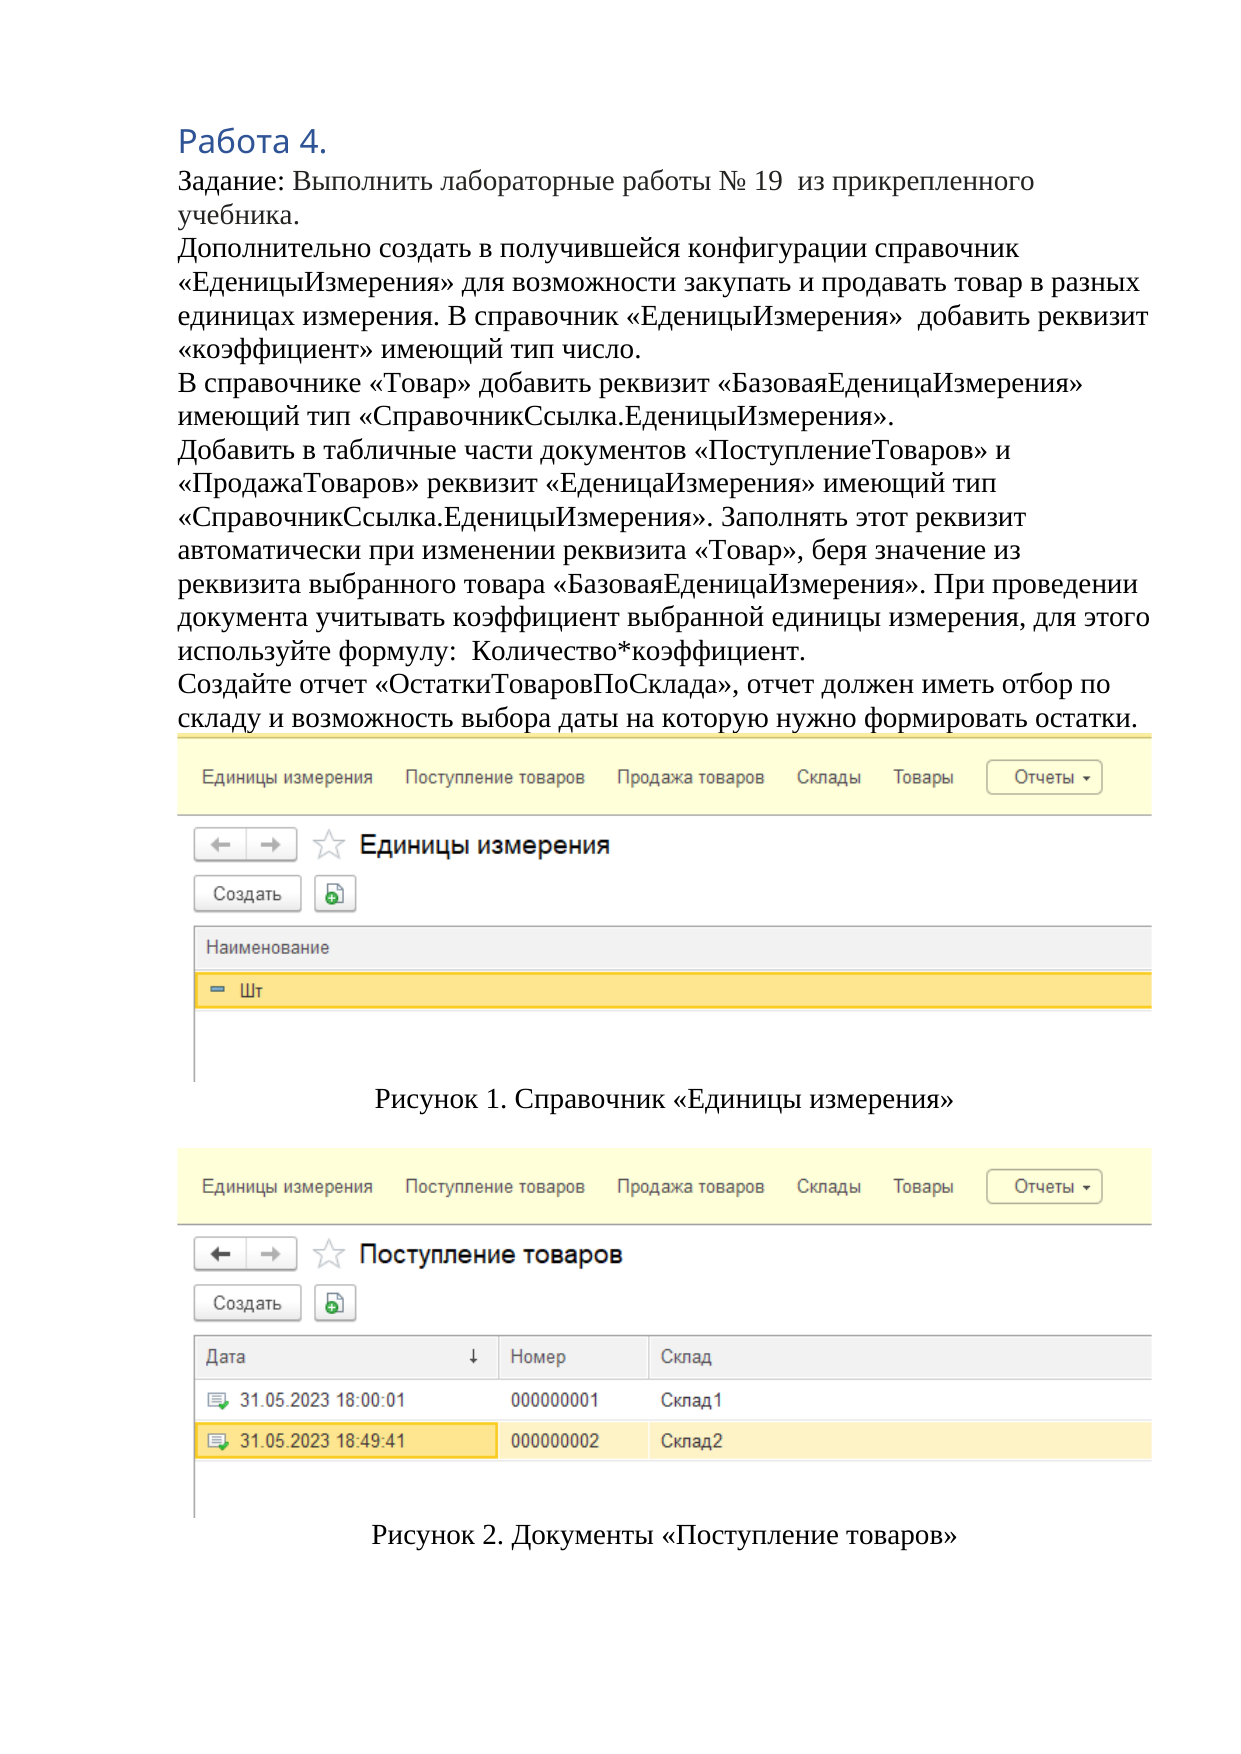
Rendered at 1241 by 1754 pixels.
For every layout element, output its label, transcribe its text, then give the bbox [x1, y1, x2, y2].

text Создайте отчет «ОстаткиТоваровПоСклада», отчет должен иметь отбор по складу и возможность выбора даты на которую нужно формировать остатки. [177, 667, 1152, 733]
text Рисунок 2. Документы «Поступление товаров» [177, 1518, 1152, 1551]
picture [177, 733, 1152, 1082]
text Дополнительно создать в получившейся конфигурации справочник «ЕденицыИзмерения» для возможности закупать и продавать товар в разных единицах измерения. В справочник «ЕденицыИзмерения» добавить реквизит «коэффициент» имеющий тип число. В справочнике «Товар» добавить реквизит «БазоваяЕденицаИзмерения» имеющий тип «СправочникСсылка.ЕденицыИзмерения». Добавить в табличные части документов «ПоступлениеТоваров» и «ПродажаТоваров» реквизит «ЕденицаИзмерения» имеющий тип «СправочникСсылка.ЕденицыИзмерения». Заполнять этот реквизит автоматически при изменении реквизита «Товар», беря значение из реквизита выбранного товара «БазоваяЕденицаИзмерения». При проведении документа учитывать коэффициент выбранной единицы измерения, для этого используйте формулу: Количество*коэффициент. [177, 231, 1152, 667]
text Рисунок 1. Справочник «Единицы измерения» [177, 1082, 1152, 1115]
picture [177, 1148, 1152, 1518]
text Задание: Выполнить лабораторные работы № 19 из прикрепленного учебника. [177, 163, 1152, 231]
subtitle Работа 4. [177, 118, 1152, 163]
